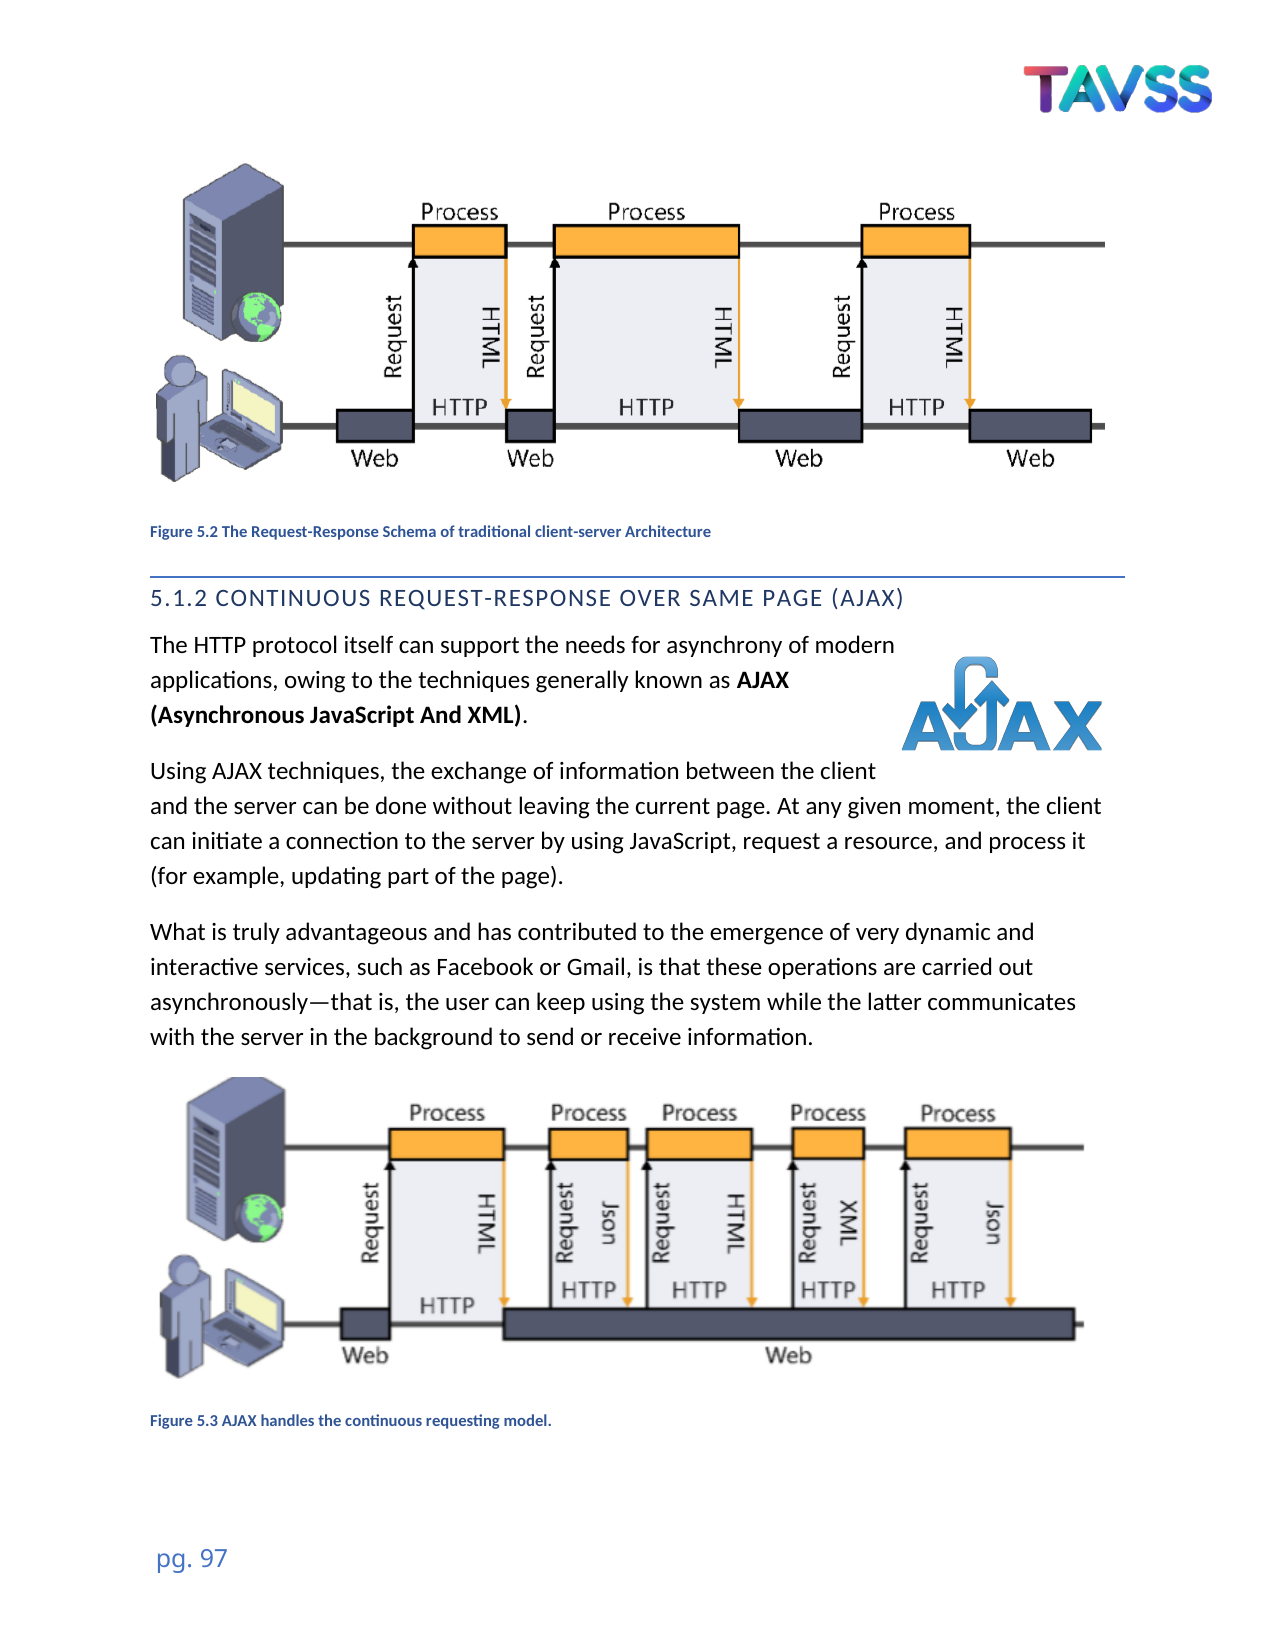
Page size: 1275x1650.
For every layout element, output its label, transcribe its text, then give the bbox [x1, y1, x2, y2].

text Figure 5.3 AJAX handles the continuous requesting model. [150, 1411, 1125, 1431]
picture [150, 1077, 1125, 1386]
text Figure 5.2 The Request-Response Schema of traditional client-server Architecture [150, 522, 1125, 542]
picture [150, 150, 1125, 497]
text Using AJAX techniques, the exchange of information between the client and the server can be done without leaving the current page. At any given moment, the client can initiate a connection to the server by using JavaScript, request a resource, and process it (for example, updating part of the page). [150, 755, 1125, 891]
picture [901, 656, 1102, 751]
picture [1002, 41, 1236, 135]
text The HTTP protocol itself can support the needs for asynchrony of modern applications, owing to the techniques generally known as AJAX (Asynchronous JavaScript And XML). [150, 629, 1125, 730]
text What is truly advantageous and has contributed to the emergence of very dynamic and interactive services, such as Facebook or Gmail, is that these operations are carried out asynchronously—that is, the user can keep using the system while the latter communicates with the server in the background to send or receive information. [150, 916, 1125, 1052]
subtitle 5.1.2 Continuous Request-Response over same Page (AJAX) [150, 578, 1125, 612]
